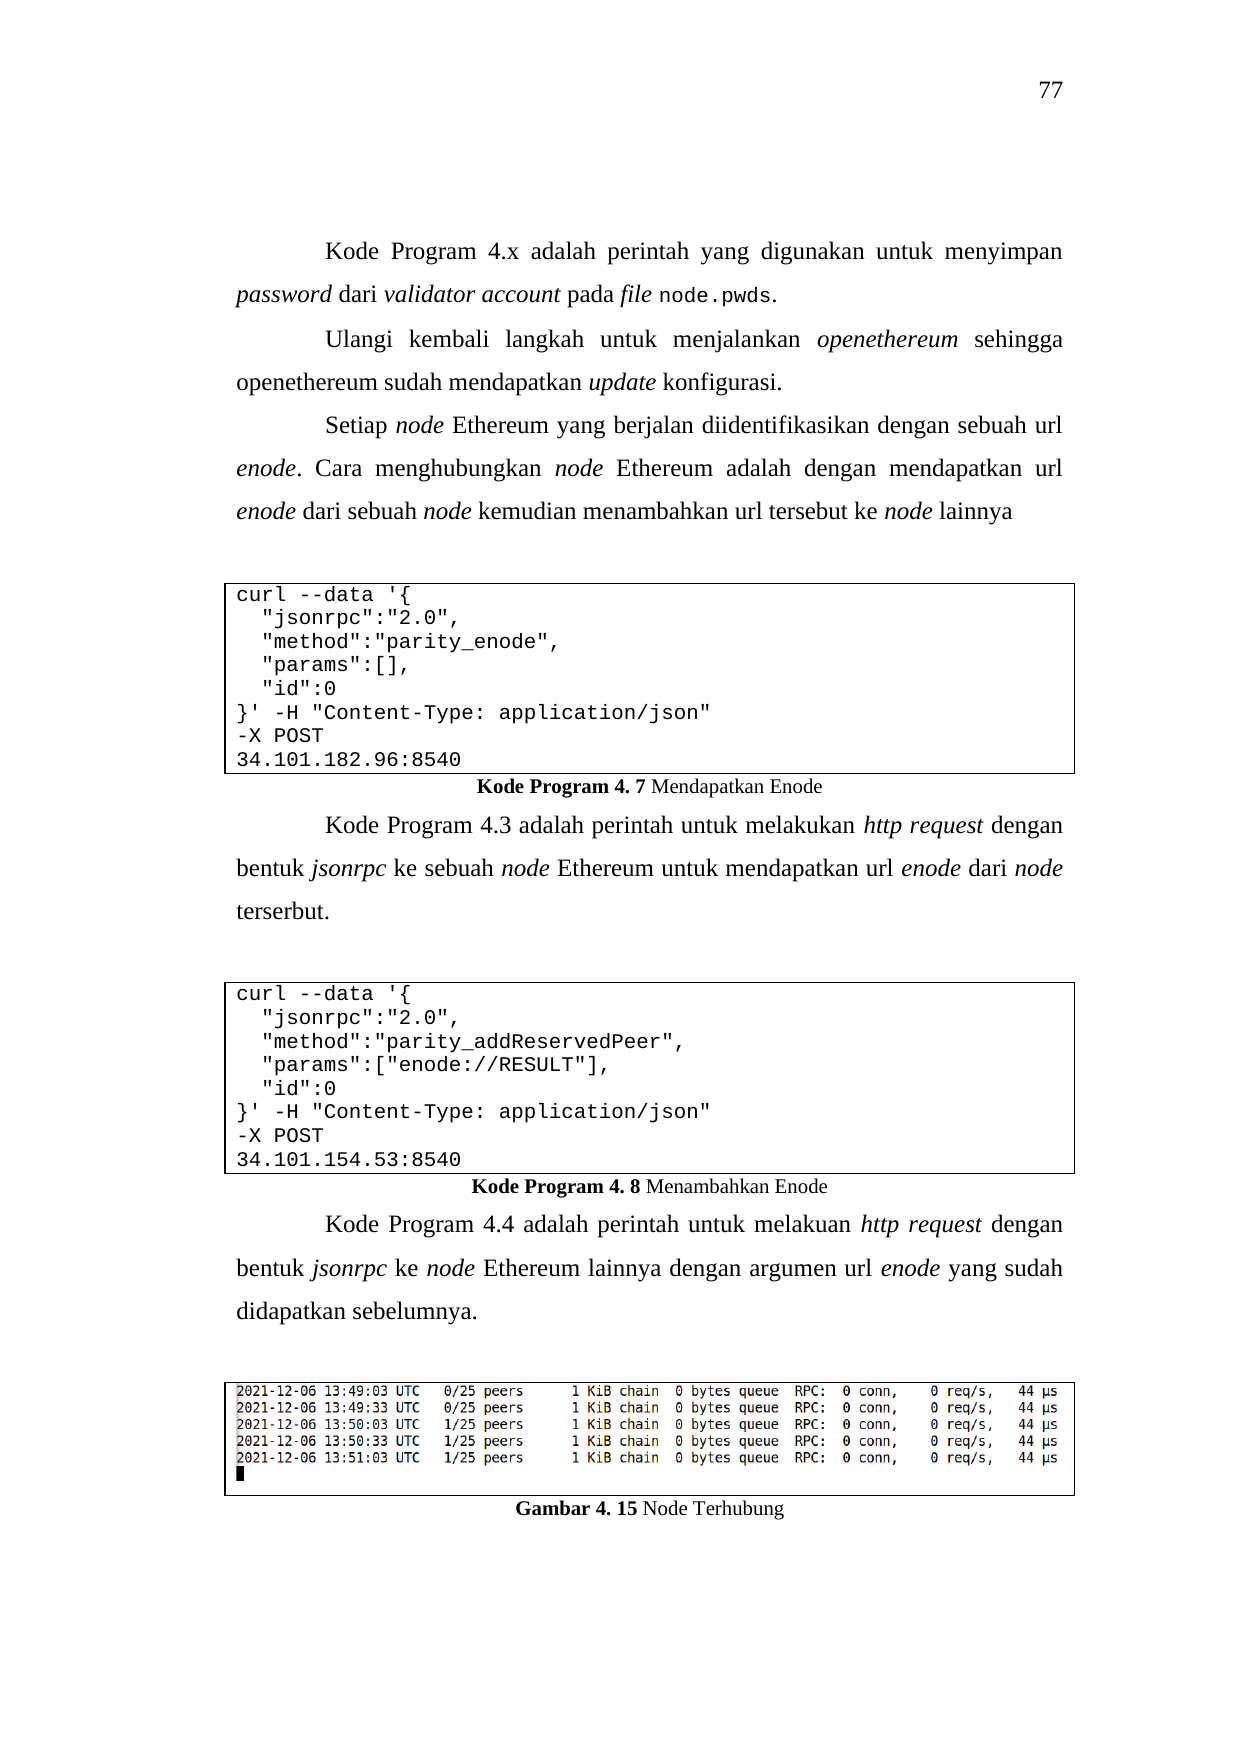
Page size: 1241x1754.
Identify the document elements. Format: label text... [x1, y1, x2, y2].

text Setiap node Ethereum yang berjalan diidentifikasikan dengan sebuah url enode. Cara menghubungkan node Ethereum adalah dengan mendapatkan url enode dari sebuah node kemudian menambahkan url tersebut ke node lainnya [236, 410, 1063, 525]
text Gambar 4. 15 Node Terhubung [236, 1496, 1063, 1520]
text Kode Program 4.3 adalah perintah untuk melakukan http request dengan bentuk jsonrpc ke sebuah node Ethereum untuk mendapatkan url enode dari node terserbut. [236, 810, 1063, 925]
table_header [226, 1383, 1074, 1495]
text Ulangi kembali langkah untuk menjalankan openethereum sehingga openethereum sudah mendapatkan update konfigurasi. [236, 324, 1063, 396]
text Kode Program 4. 8 Menambahkan Enode [236, 1174, 1063, 1198]
text Kode Program 4.x adalah perintah yang digunakan untuk menyimpan password dari validator account pada file node.pwds. [236, 236, 1063, 309]
table_header curl --data '{ "jsonrpc":"2.0", "method":"parity_addReservedPeer", "params":["enode://RESULT"], "id":0 }' -H "Content-Type: application/json" -X POST 34.101.154.53:8540 [226, 983, 1074, 1172]
text Kode Program 4.4 adalah perintah untuk melakuan http request dengan bentuk jsonrpc ke node Ethereum lainnya dengan argumen url enode yang sudah didapatkan sebelumnya. [236, 1209, 1063, 1324]
picture [236, 1383, 1064, 1481]
table_header curl --data '{ "jsonrpc":"2.0", "method":"parity_enode", "params":[], "id":0 }' -H "Content-Type: application/json" -X POST 34.101.182.96:8540 [226, 584, 1074, 773]
text Kode Program 4. 7 Mendapatkan Enode [236, 774, 1063, 798]
